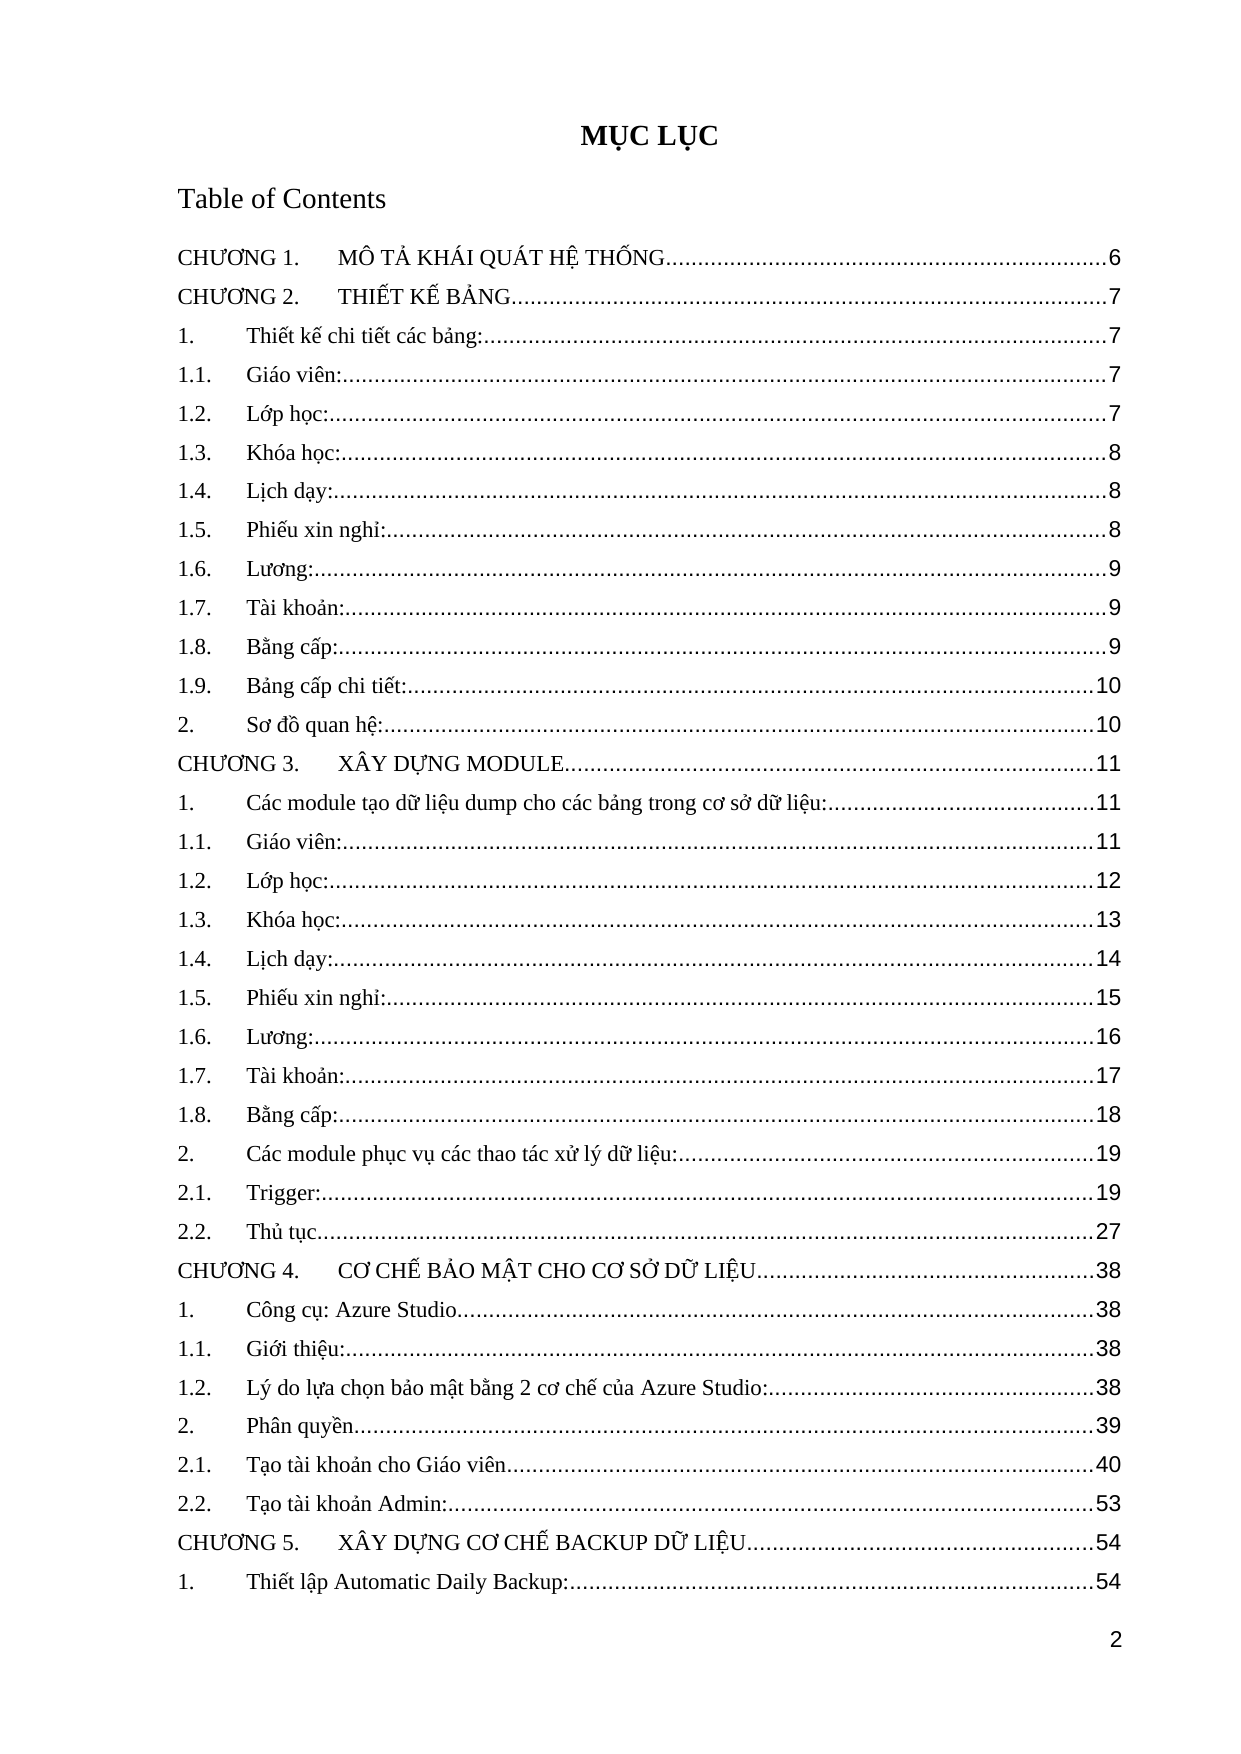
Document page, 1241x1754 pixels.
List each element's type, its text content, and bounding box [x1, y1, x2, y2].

text MỤC LỤC [177, 118, 1122, 152]
